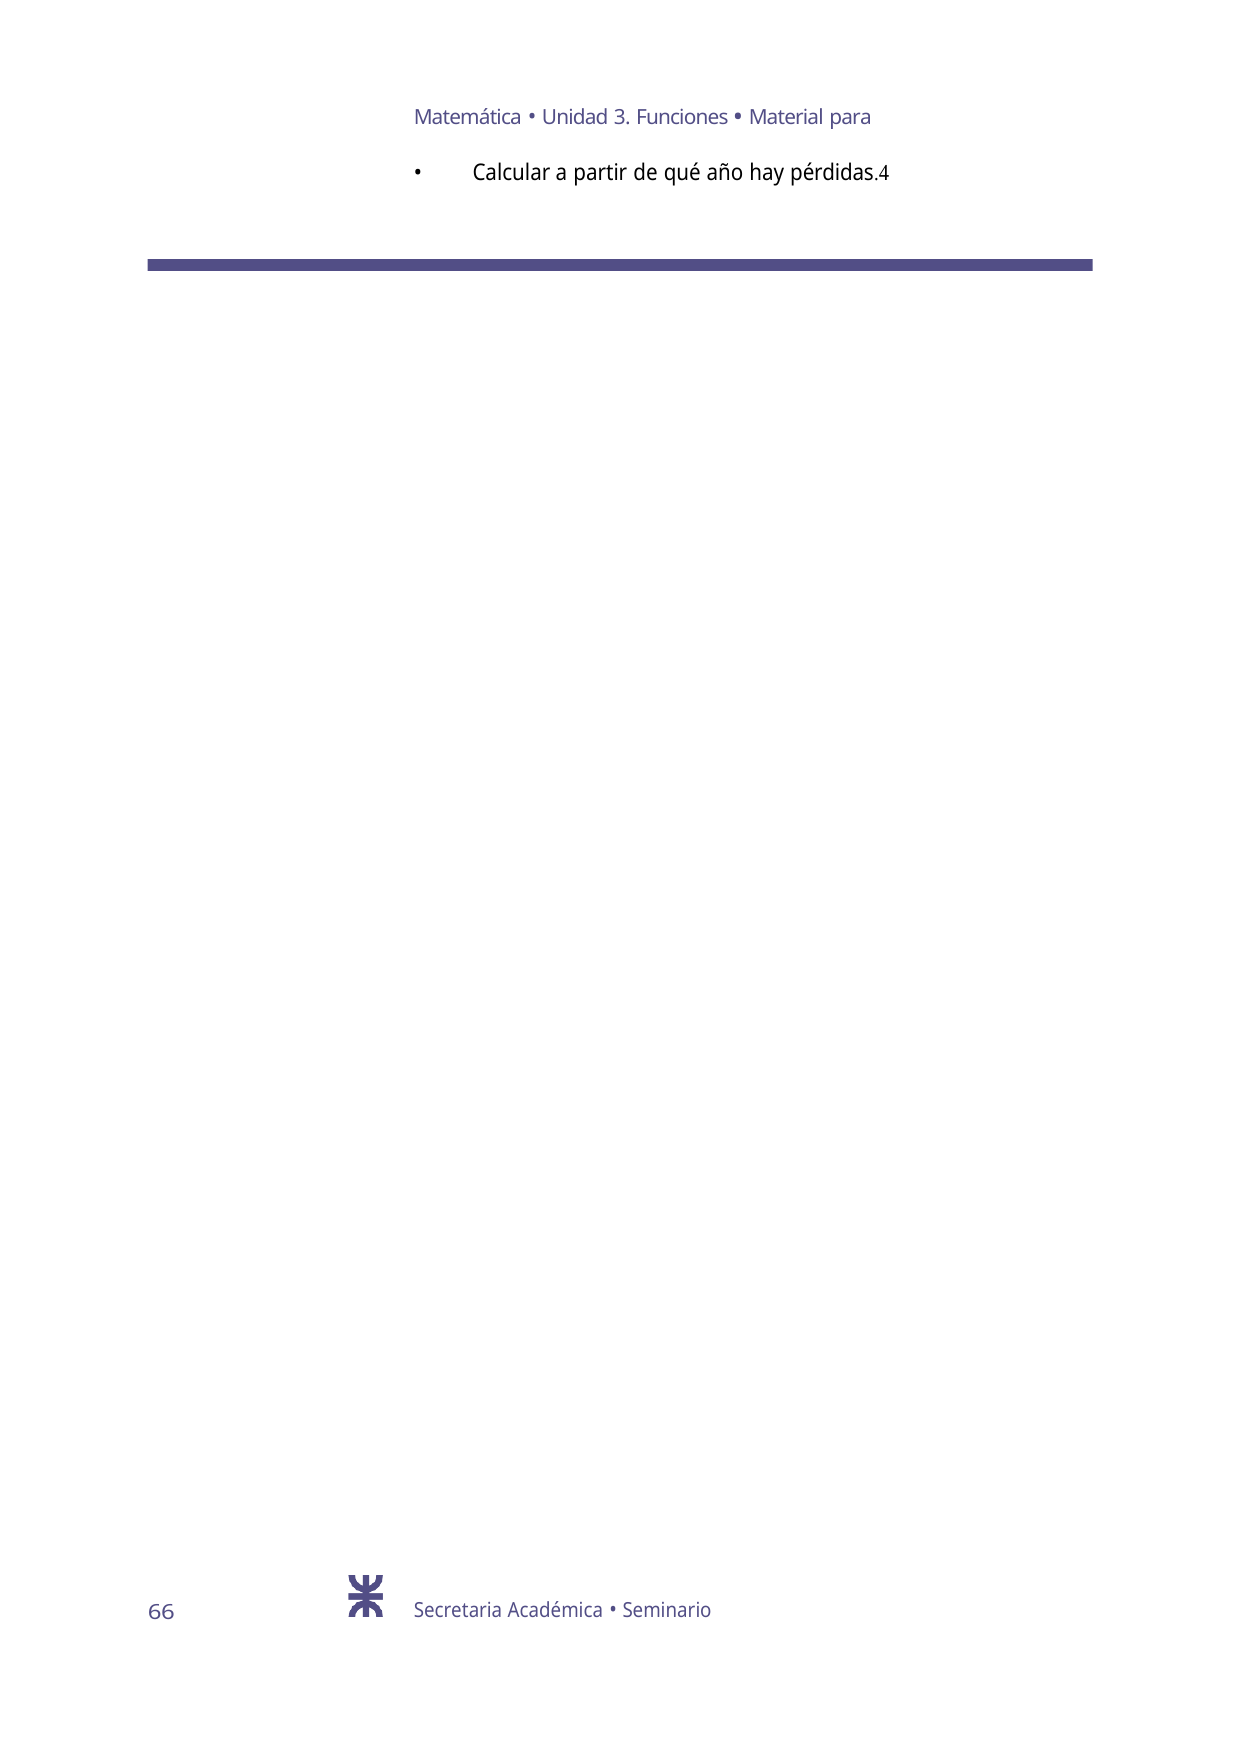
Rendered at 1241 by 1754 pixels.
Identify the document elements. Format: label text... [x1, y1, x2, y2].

picture [348, 1575, 383, 1617]
list Calcular a partir de qué año hay pérdidas [413, 156, 1126, 187]
